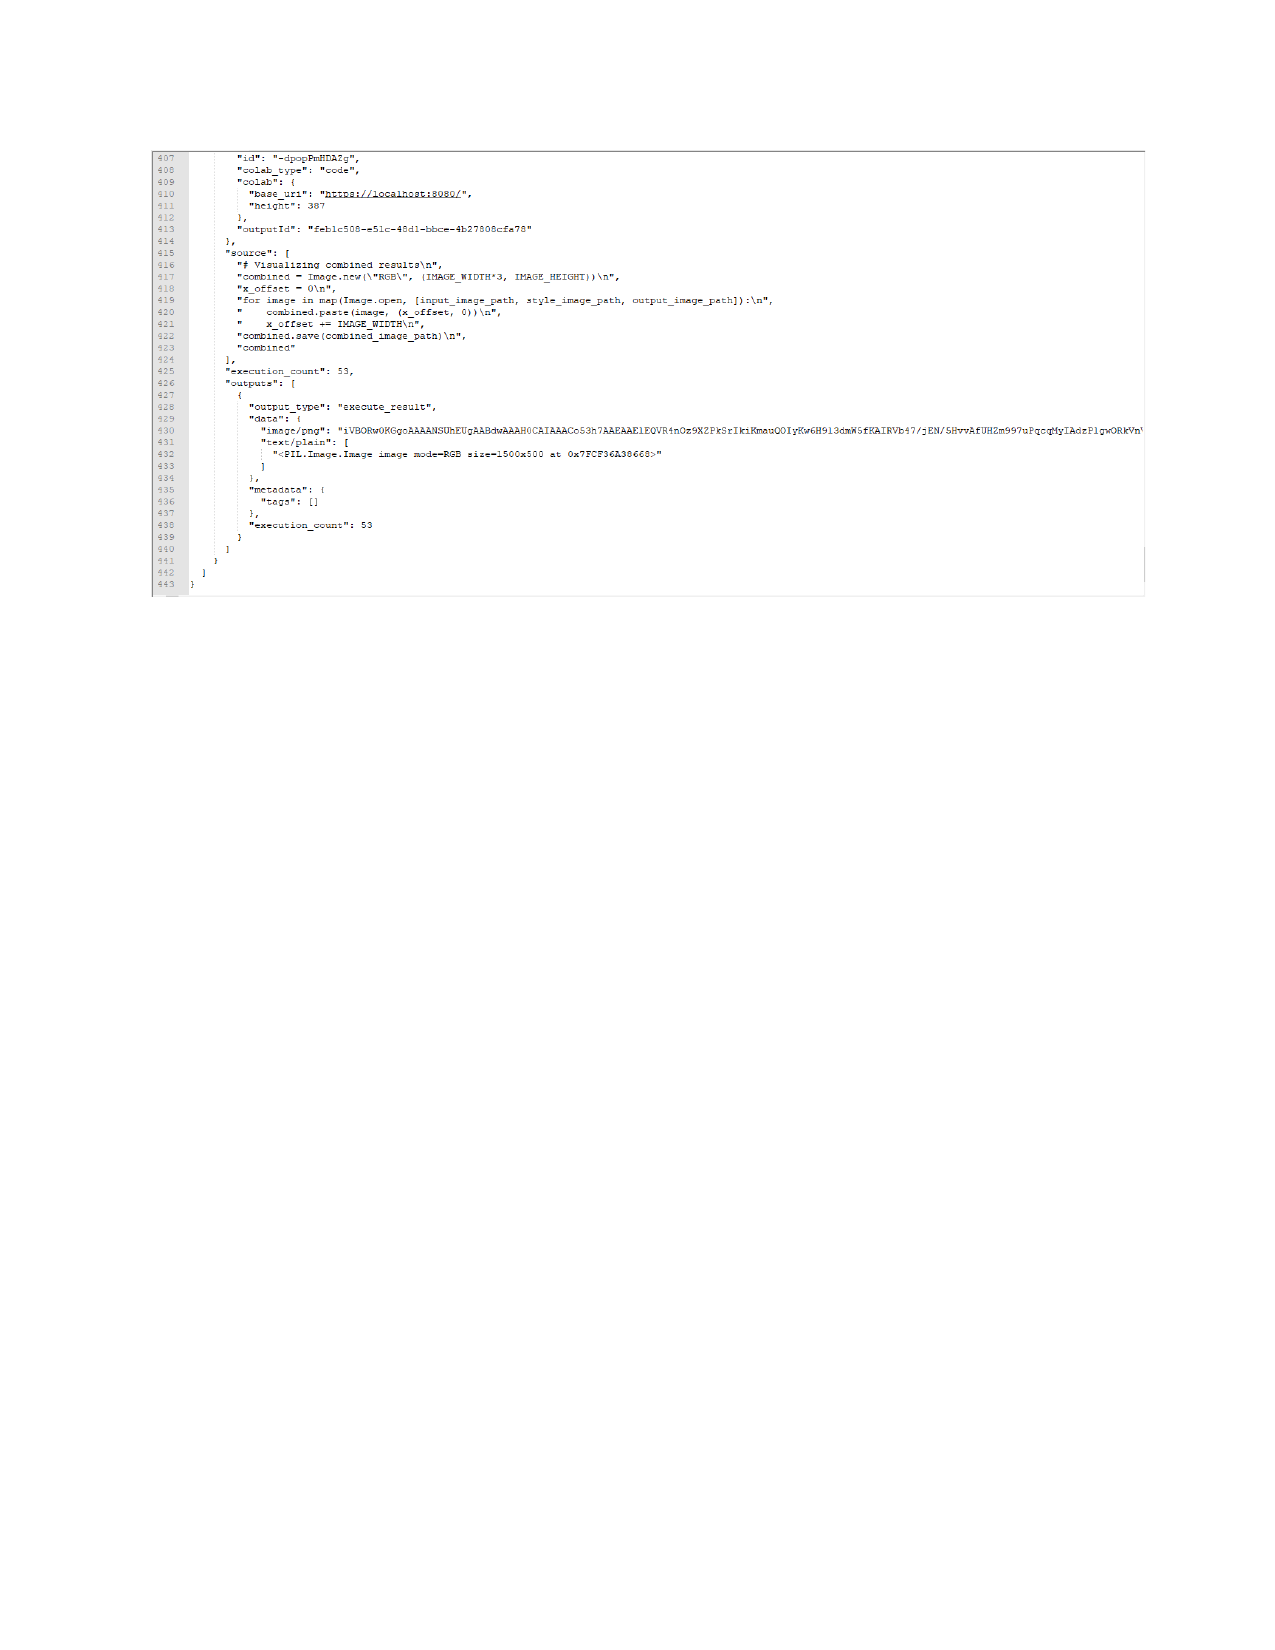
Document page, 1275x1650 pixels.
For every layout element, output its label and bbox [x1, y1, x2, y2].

picture [150, 150, 1146, 597]
